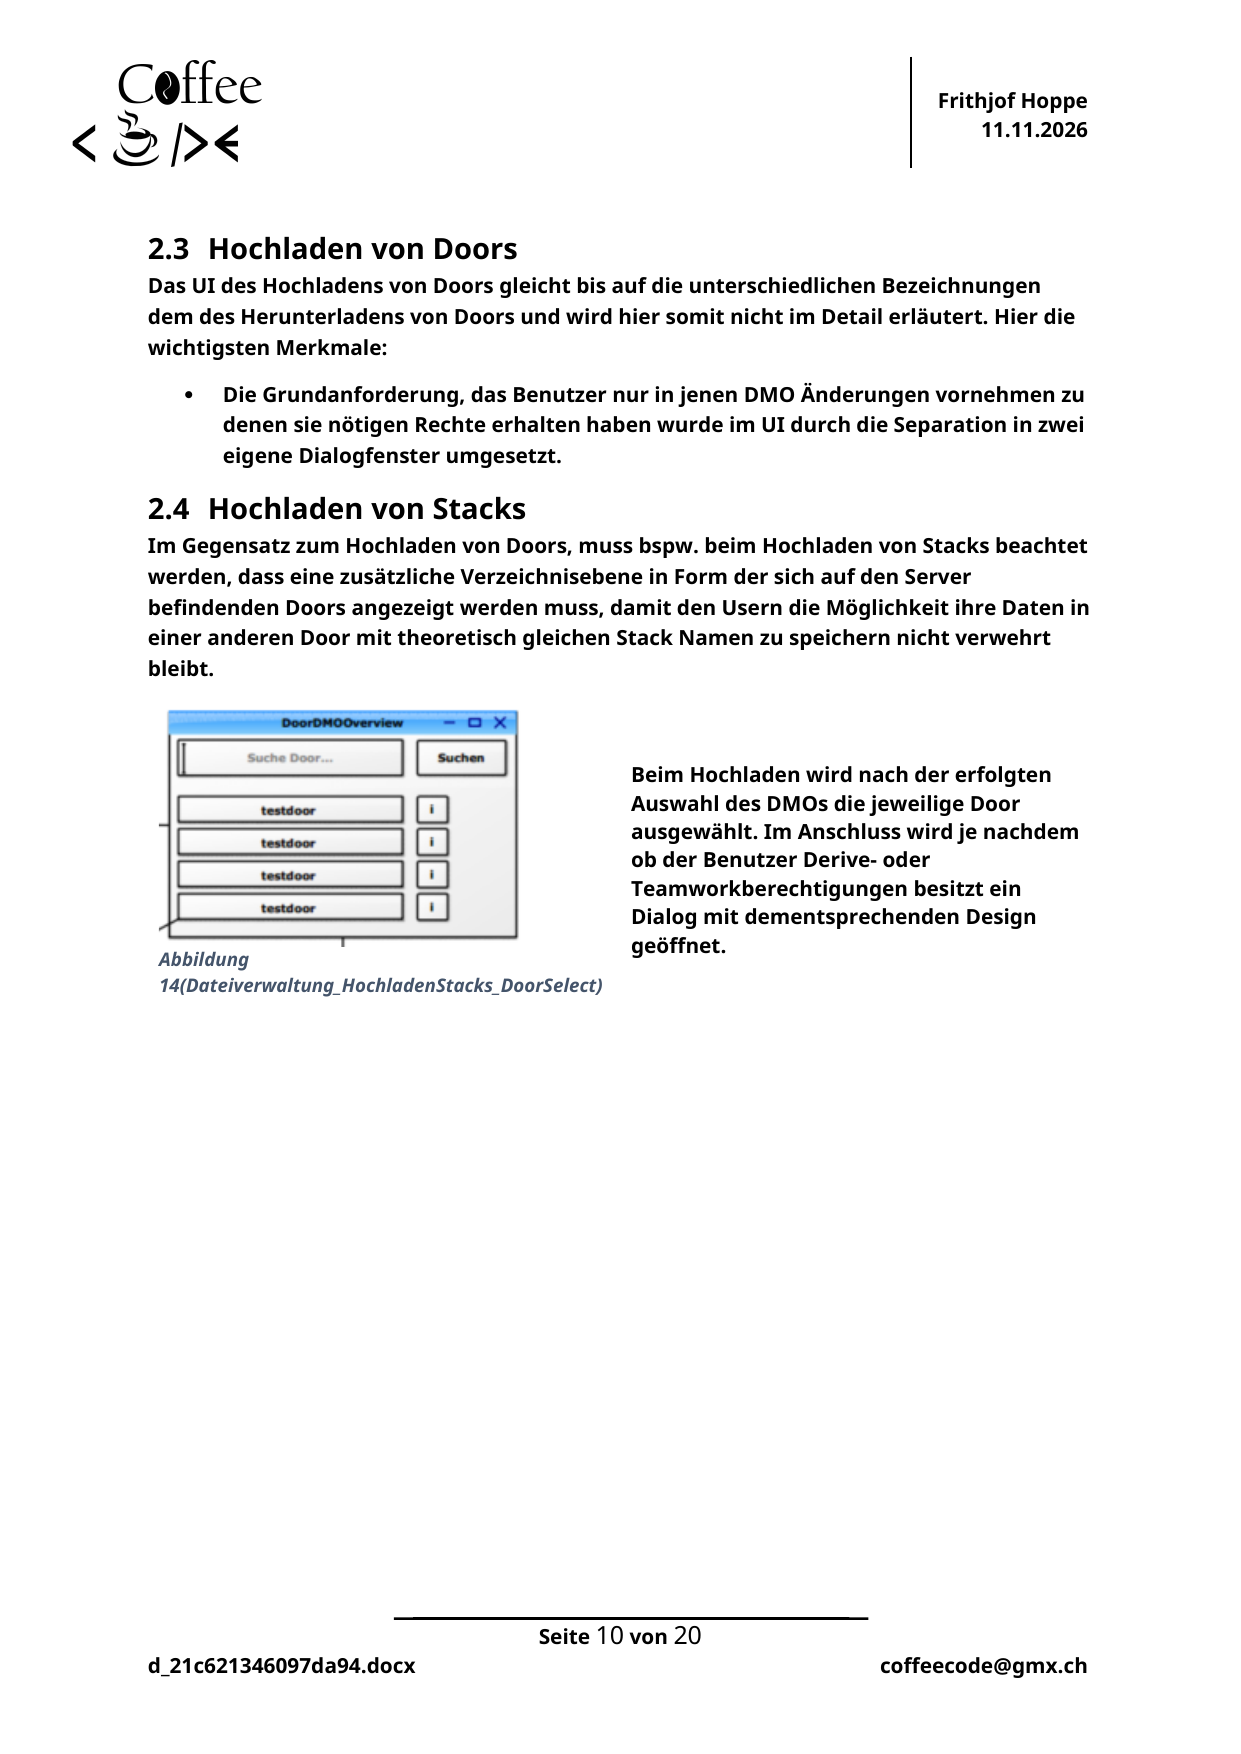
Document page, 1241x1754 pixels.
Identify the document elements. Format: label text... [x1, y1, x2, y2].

table_header Abbildung 14(Dateiverwaltung_HochladenStacks_DoorSelect) [148, 701, 619, 1018]
list Die Grundanforderung, das Benutzer nur in jenen DMO Änderungen vornehmen zu denen sie nötigen Rechte erhalten haben wurde im UI durch die Separation in zwei eigene Dialogfenster umgesetzt. [185, 380, 1092, 470]
text Im Gegensatz zum Hochladen von Doors, muss bspw. beim Hochladen von Stacks beachtet werden, dass eine zusätzliche Verzeichnisebene in Form der sich auf den Server befindenden Doors angezeigt werden muss, damit den Usern die Möglichkeit ihre Daten in einer anderen Door mit theoretisch gleichen Stack Namen zu speichern nicht verwehrt bleibt. [148, 531, 1092, 682]
table_header Beim Hochladen wird nach der erfolgten Auswahl des DMOs die jeweilige Door ausgewählt. Im Anschluss wird je nachdem ob der Benutzer Derive- oder Teamworkberechtigungen besitzt ein Dialog mit dementsprechenden Design geöffnet. [620, 701, 1091, 1018]
text Das UI des Hochladens von Doors gleicht bis auf die unterschiedlichen Bezeichnungen dem des Herunterladens von Doors und wird hier somit nicht im Detail erläutert. Hier die wichtigsten Merkmale: [148, 271, 1092, 361]
subtitle Hochladen von Doors [148, 229, 1092, 268]
picture [158, 701, 533, 947]
subtitle Hochladen von Stacks [148, 488, 1092, 528]
picture [72, 60, 262, 179]
